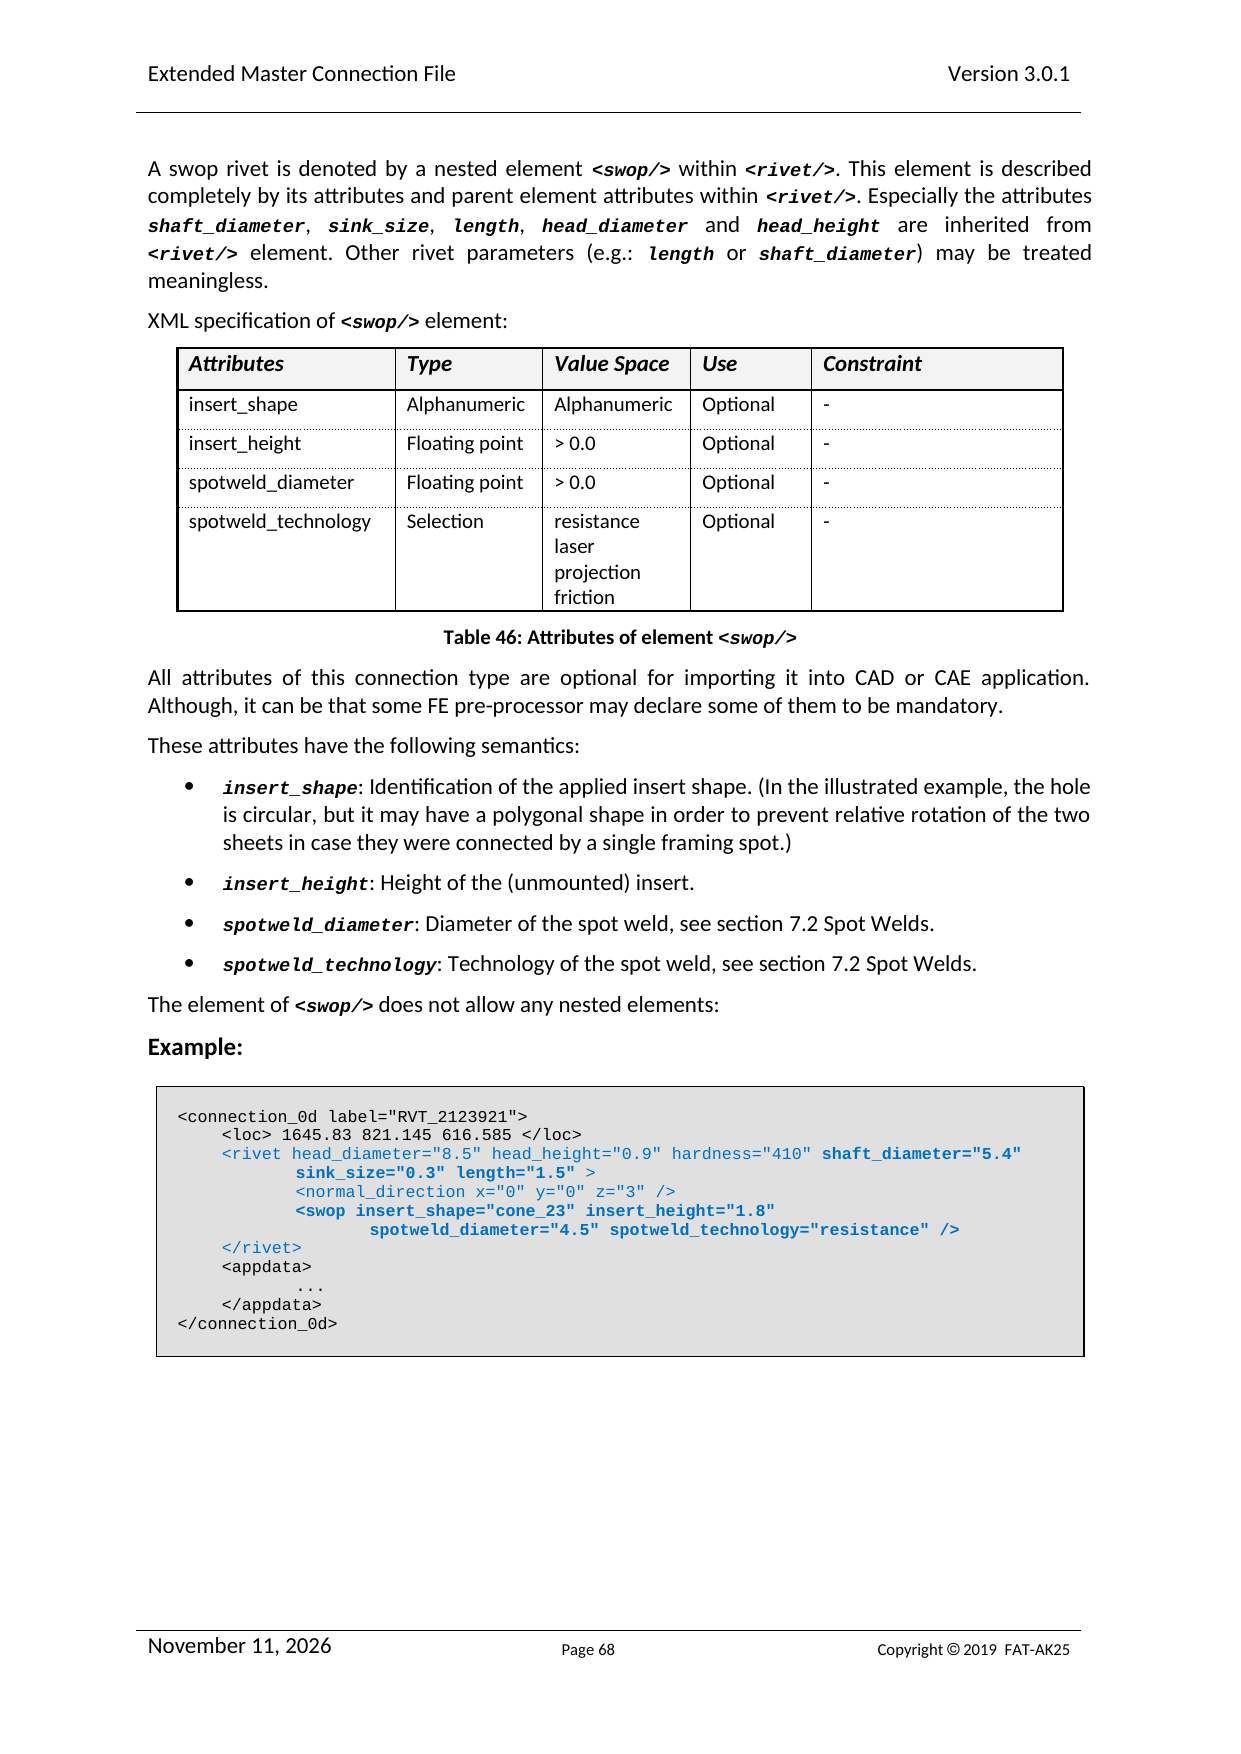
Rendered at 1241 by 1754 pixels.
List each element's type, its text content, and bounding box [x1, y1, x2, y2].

text <normal_direction x="0" y="0" z="3" /> [157, 1180, 1083, 1199]
list spotweld_technology: Technology of the spot weld, see section 7.2 Spot Welds. [185, 949, 1092, 978]
text <appdata> [157, 1256, 1083, 1275]
text spotweld_diameter="4.5" spotweld_technology="resistance" /> [157, 1218, 1083, 1237]
text ... [157, 1275, 1083, 1293]
text <loc> 1645.83 821.145 616.585 </loc> [157, 1124, 1083, 1143]
list spotweld_diameter: Diameter of the spot weld, see section 7.2 Spot Welds. [185, 909, 1092, 937]
list insert_shape: Identification of the applied insert shape. (In the illustrated example, the hole is circular, but it may have a polygonal shape in order to prevent relative rotation of the two sheets in case they were connected by a single framing spot.) [185, 772, 1092, 856]
text <swop insert_shape="cone_23" insert_height="1.8" [157, 1199, 1083, 1218]
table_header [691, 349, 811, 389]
text <connection_0d label="RVT_2123921"> [157, 1105, 1083, 1124]
list The element of <swop/> does not allow any nested elements: [148, 990, 1092, 1018]
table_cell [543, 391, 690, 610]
text All attributes of this connection type are optional for importing it into CAD or CAE application. Although, it can be that some FE pre-processor may declare some of them to be mandatory. [148, 663, 1092, 719]
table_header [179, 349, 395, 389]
text <rivet head_diameter="8.5" head_height="0.9" hardness="410" shaft_diameter="5.4" [157, 1143, 1083, 1162]
text XML specification of <swop/> element: [148, 306, 1092, 334]
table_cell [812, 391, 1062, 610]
text sink_size="0.3" length="1.5" > [157, 1162, 1083, 1180]
text Table 46: Attributes of element <swop/> [148, 624, 1092, 650]
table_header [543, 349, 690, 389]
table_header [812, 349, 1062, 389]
text </rivet> [157, 1237, 1083, 1256]
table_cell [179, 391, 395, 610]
text These attributes have the following semantics: [148, 731, 1092, 759]
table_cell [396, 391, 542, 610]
text A swop rivet is denoted by a nested element <swop/> within <rivet/>. This element is described completely by its attributes and parent element attributes within <rivet/>. Especially the attributes shaft_diameter, sink_size, length, head_diameter and head_height are inherited from <rivet/> element. Other rivet parameters (e.g.: length or shaft_diameter) may be treated meaningless. [148, 154, 1092, 294]
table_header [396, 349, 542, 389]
text </appdata> [157, 1293, 1083, 1312]
list insert_height: Height of the (unmounted) insert. [185, 868, 1092, 897]
list Example: [148, 1031, 1092, 1061]
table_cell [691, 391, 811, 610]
text </connection_0d> [157, 1312, 1083, 1331]
